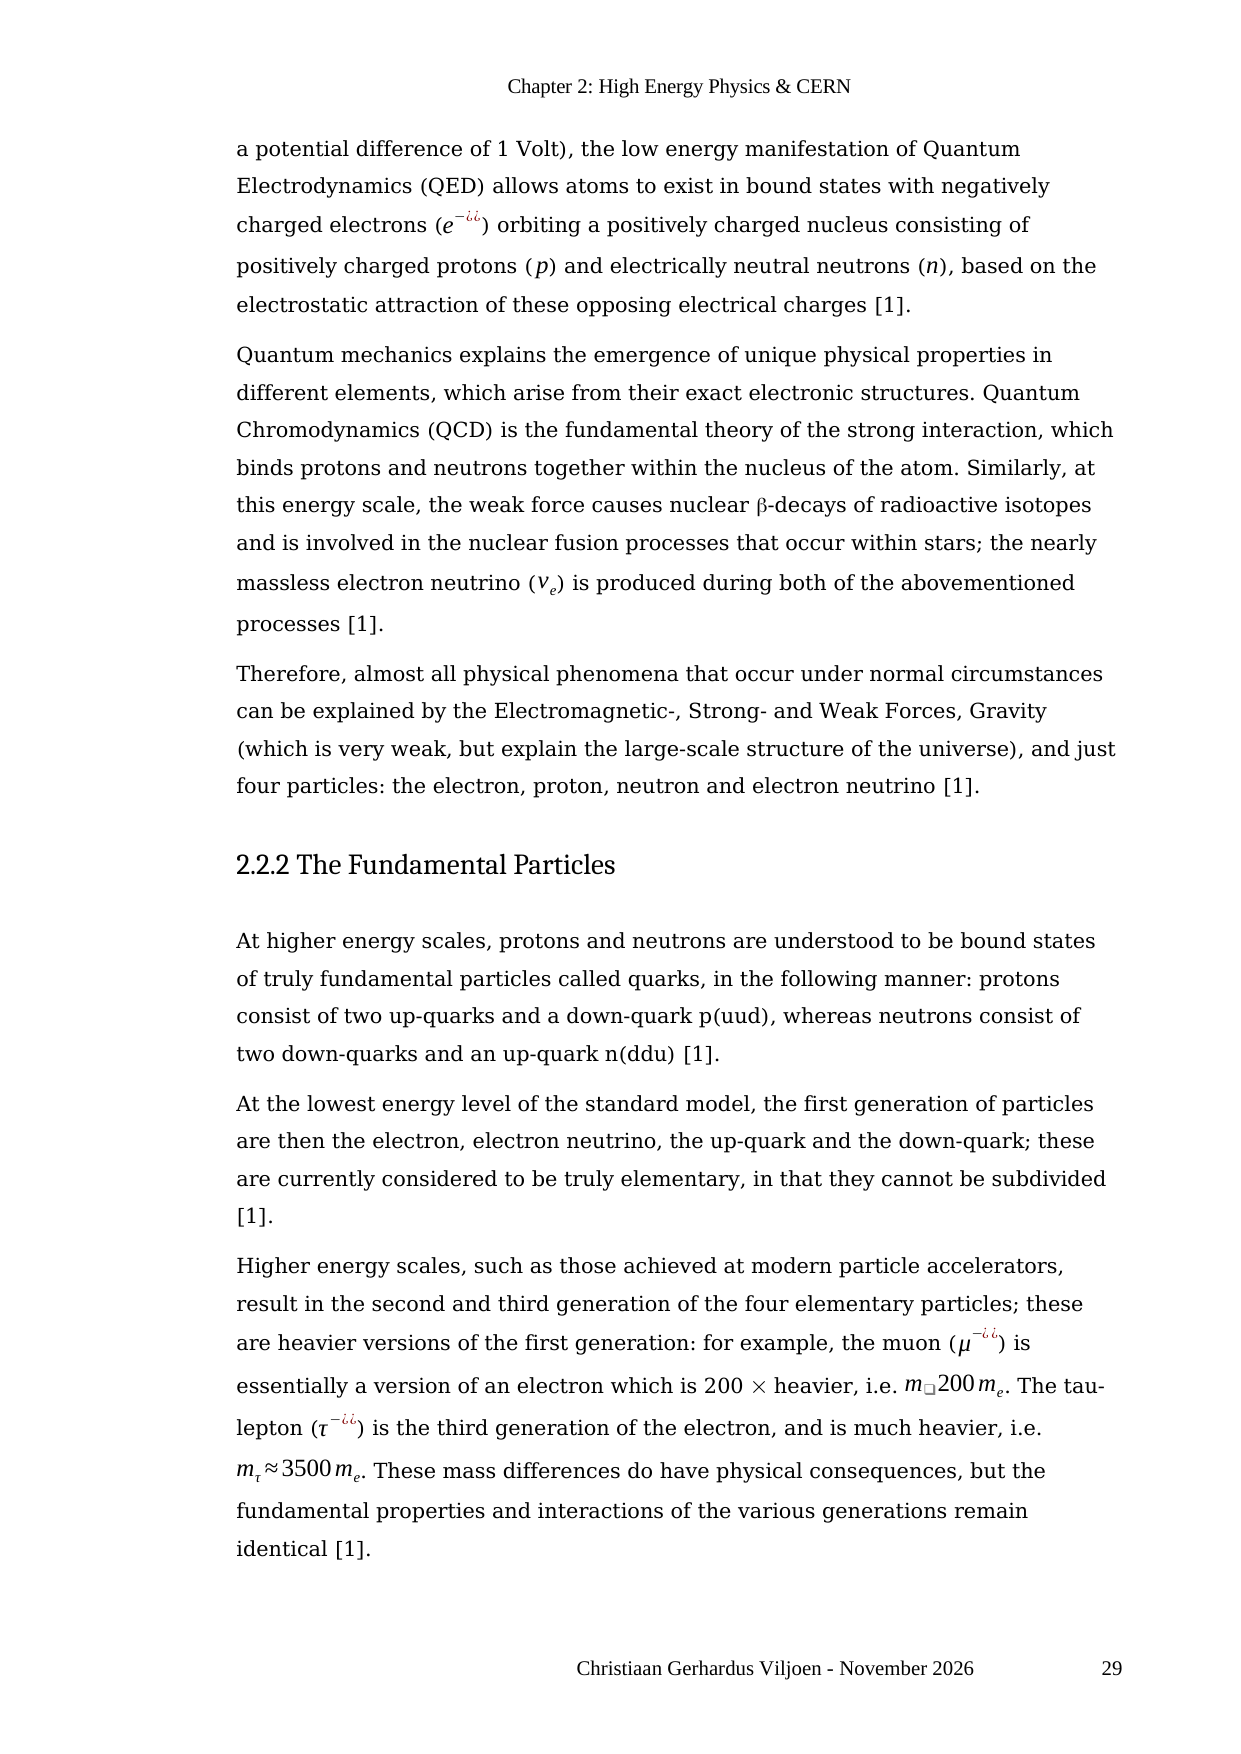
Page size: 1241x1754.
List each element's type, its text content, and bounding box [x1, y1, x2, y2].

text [236, 135, 1122, 317]
text Quantum mechanics explains the emergence of unique physical properties in different elements, which arise from their exact electronic structures. Quantum Chromodynamics (QCD) is the fundamental theory of the strong interaction, which binds protons and neutrons together within the nucleus of the atom. Similarly, at this energy scale, the weak force causes nuclear -decays of radioactive isotopes and is involved in the nuclear fusion processes that occur within stars; the nearly massless electron neutrino () is produced during both of the abovementioned processes. [236, 342, 1122, 636]
subtitle The Fundamental Particles [236, 848, 1122, 882]
text Higher energy scales, such as those achieved at modern particle accelerators, result in the second and third generation of the four elementary particles; these are heavier versions of the first generation: for example, the muon () is essentially a version of an electron which is 200 heavier, i.e. . The tau-lepton () is the third generation of the electron, and is much heavier, i.e. . These mass differences do have physical consequences, but the fundamental properties and interactions of the various generations remain identical . [236, 1253, 1122, 1561]
text At the lowest energy level of the standard model, the first generation of particles are then the electron, electron neutrino, the up-quark and the down-quark; these are currently considered to be truly elementary, in that they cannot be subdivided. [236, 1090, 1122, 1228]
text At higher energy scales, protons and neutrons are understood to be bound states of truly fundamental particles called quarks, in the following manner: protons consist of two up-quarks and a down-quark p(uud), whereas neutrons consist of two down-quarks and an up-quark n(ddu). [236, 928, 1122, 1065]
text Therefore, almost all physical phenomena that occur under normal circumstances can be explained by the Electromagnetic-, Strong- and Weak Forces, Gravity (which is very weak, but explain the large-scale structure of the universe), and just four particles: the electron, proton, neutron and electron neutrino. [236, 661, 1122, 798]
